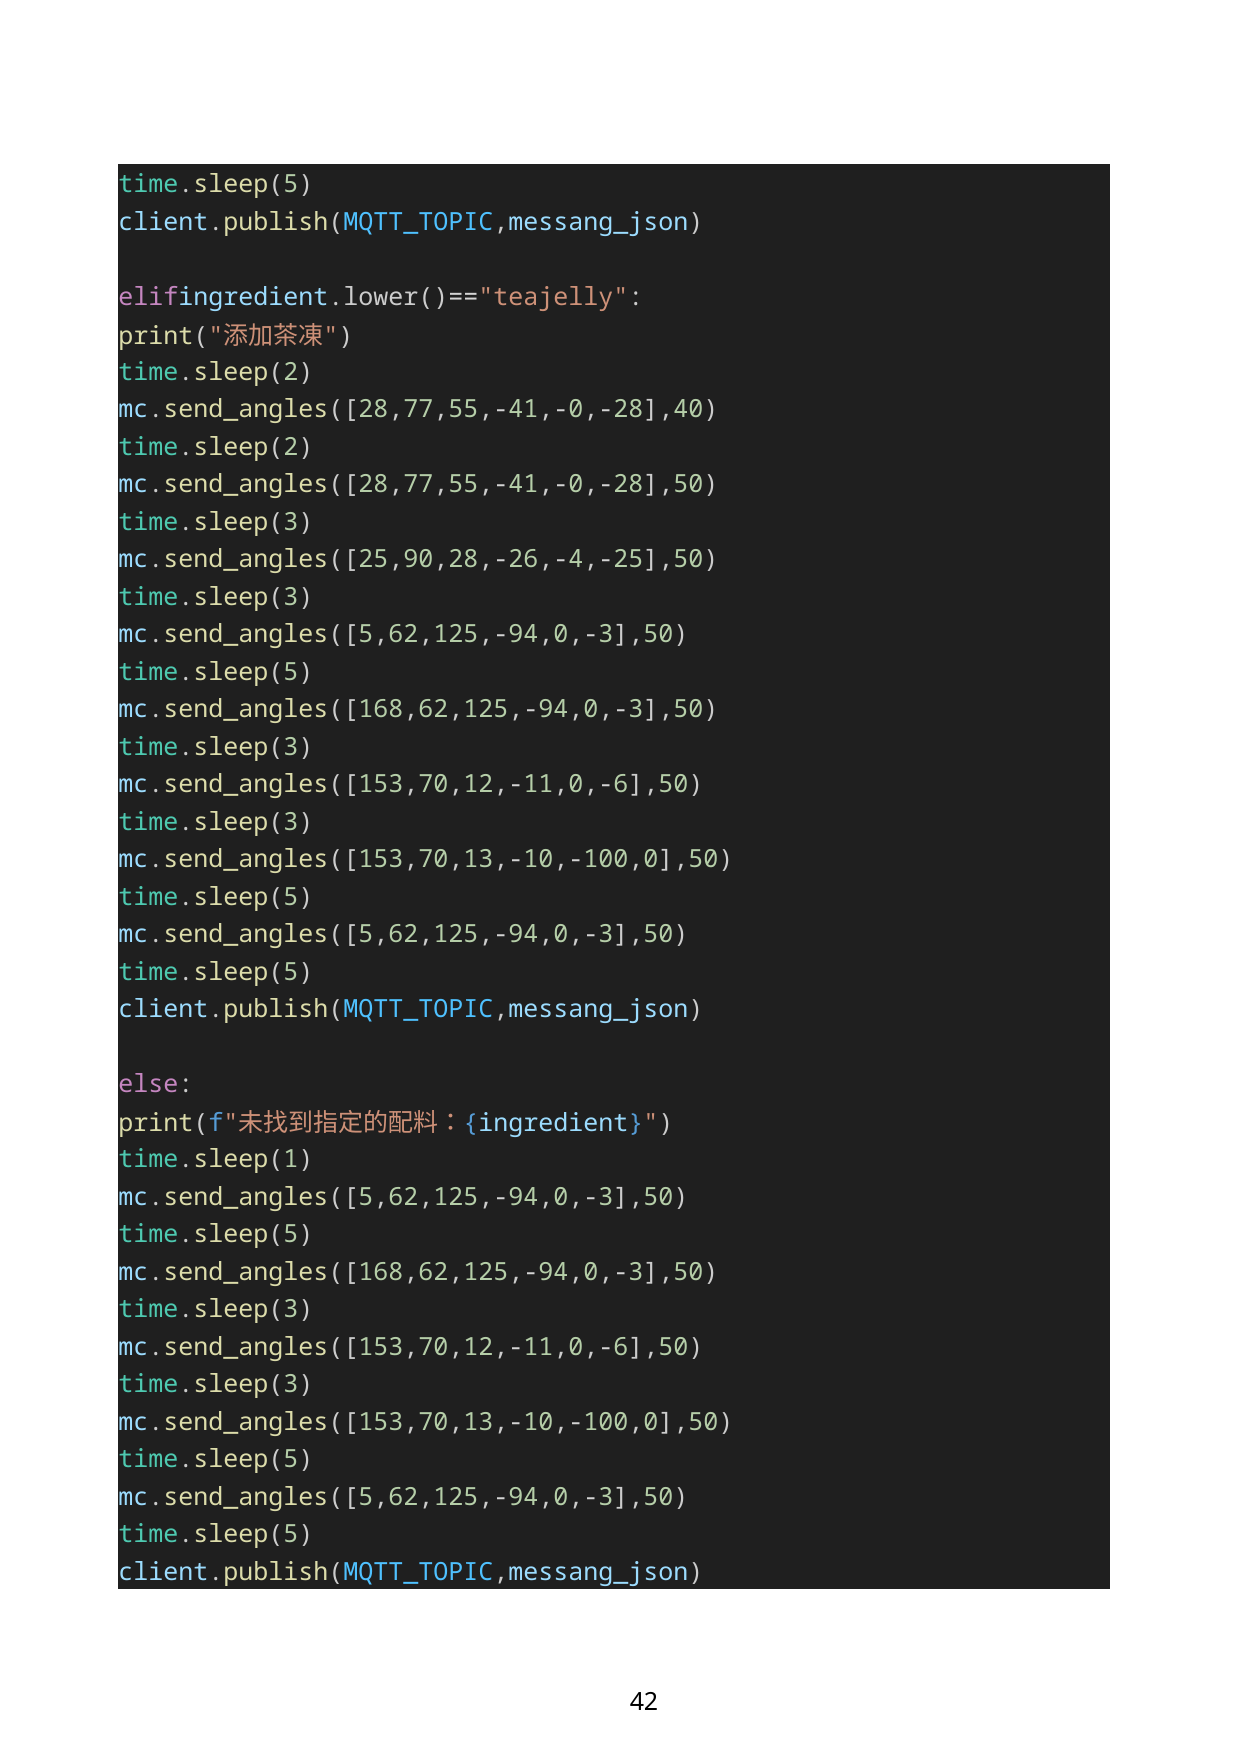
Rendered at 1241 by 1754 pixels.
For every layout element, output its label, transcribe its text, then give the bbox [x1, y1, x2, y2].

text mc.send_angles([5,62,125,-94,0,-3],50) [118, 914, 1110, 952]
text time.sleep(3) [118, 502, 1110, 539]
text elifingredient.lower()=="teajelly": [118, 277, 1110, 314]
text mc.send_angles([28,77,55,-41,-0,-28],40) [118, 389, 1110, 427]
text mc.send_angles([153,70,13,-10,-100,0],50) [118, 1402, 1110, 1439]
text time.sleep(5) [118, 1439, 1110, 1477]
text mc.send_angles([153,70,13,-10,-100,0],50) [118, 839, 1110, 877]
text mc.send_angles([168,62,125,-94,0,-3],50) [118, 1252, 1110, 1289]
text client.publish(MQTT_TOPIC,messang_json) [118, 989, 1110, 1027]
text else: [118, 1064, 1110, 1102]
text client.publish(MQTT_TOPIC,messang_json) [118, 202, 1110, 239]
text mc.send_angles([5,62,125,-94,0,-3],50) [118, 614, 1110, 652]
text time.sleep(5) [118, 1514, 1110, 1552]
text mc.send_angles([168,62,125,-94,0,-3],50) [118, 689, 1110, 727]
text time.sleep(3) [118, 802, 1110, 839]
text time.sleep(5) [118, 1214, 1110, 1252]
text time.sleep(5) [118, 164, 1110, 202]
text mc.send_angles([25,90,28,-26,-4,-25],50) [118, 539, 1110, 577]
text time.sleep(1) [118, 1139, 1110, 1177]
text time.sleep(3) [118, 1289, 1110, 1327]
text time.sleep(3) [118, 1364, 1110, 1402]
text time.sleep(5) [118, 652, 1110, 689]
text time.sleep(5) [118, 952, 1110, 989]
text time.sleep(5) [118, 877, 1110, 914]
text mc.send_angles([153,70,12,-11,0,-6],50) [118, 1327, 1110, 1364]
text time.sleep(3) [118, 727, 1110, 764]
text mc.send_angles([5,62,125,-94,0,-3],50) [118, 1177, 1110, 1214]
text client.publish(MQTT_TOPIC,messang_json) [118, 1552, 1110, 1589]
text mc.send_angles([153,70,12,-11,0,-6],50) [118, 764, 1110, 802]
text time.sleep(2) [118, 427, 1110, 464]
text print(f"未找到指定的配料：{ingredient}") [118, 1102, 1110, 1139]
text time.sleep(2) [118, 352, 1110, 389]
text print("添加茶凍") [118, 314, 1110, 352]
text time.sleep(3) [118, 577, 1110, 614]
text mc.send_angles([28,77,55,-41,-0,-28],50) [118, 464, 1110, 502]
text mc.send_angles([5,62,125,-94,0,-3],50) [118, 1477, 1110, 1514]
